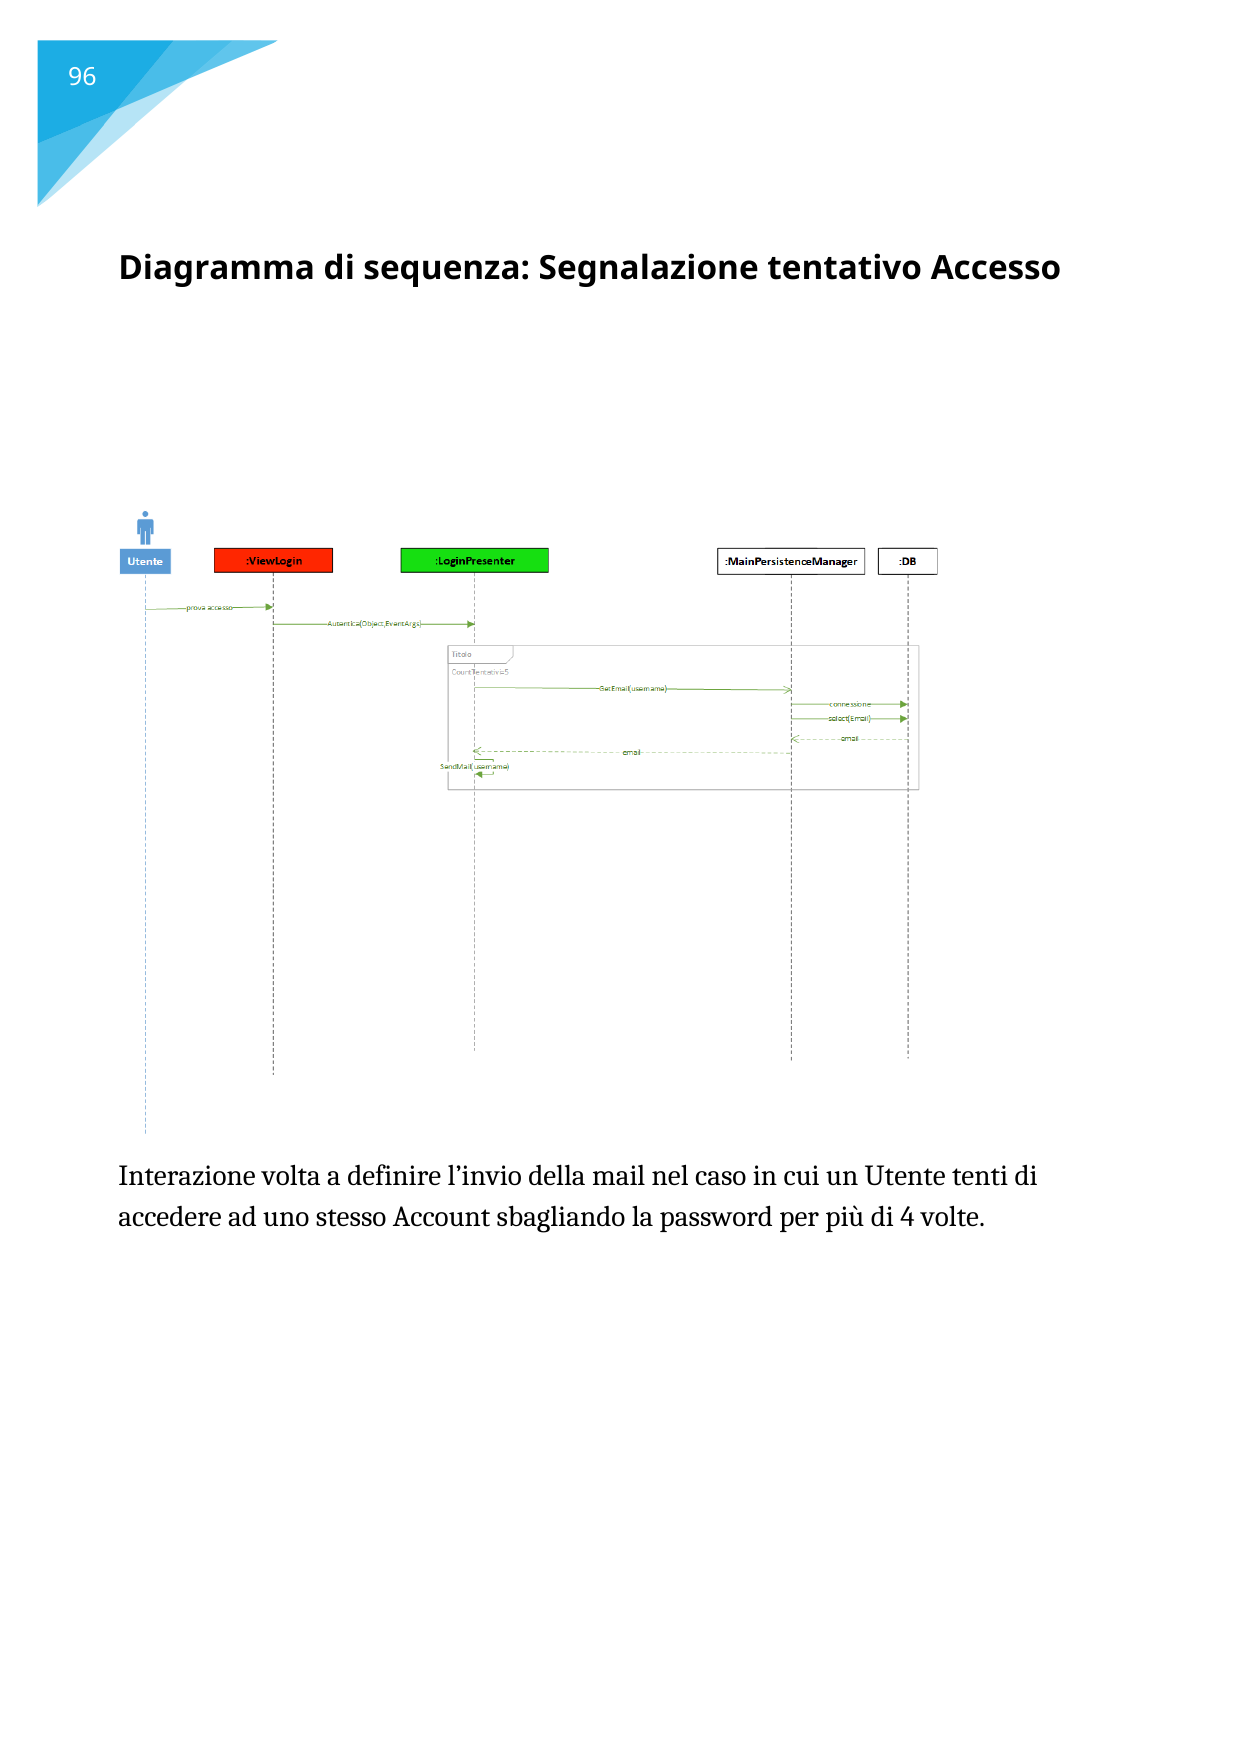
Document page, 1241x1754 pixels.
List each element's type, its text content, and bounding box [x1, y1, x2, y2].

text Interazione volta a definire l’invio della mail nel caso in cui un Utente tenti di accedere ad uno stesso Account sbagliando la password per più di 4 volte. [118, 1159, 1122, 1234]
text Diagramma di sequenza: Segnalazione tentativo Accesso [118, 244, 1122, 289]
picture [118, 509, 938, 1135]
picture [37, 40, 279, 209]
